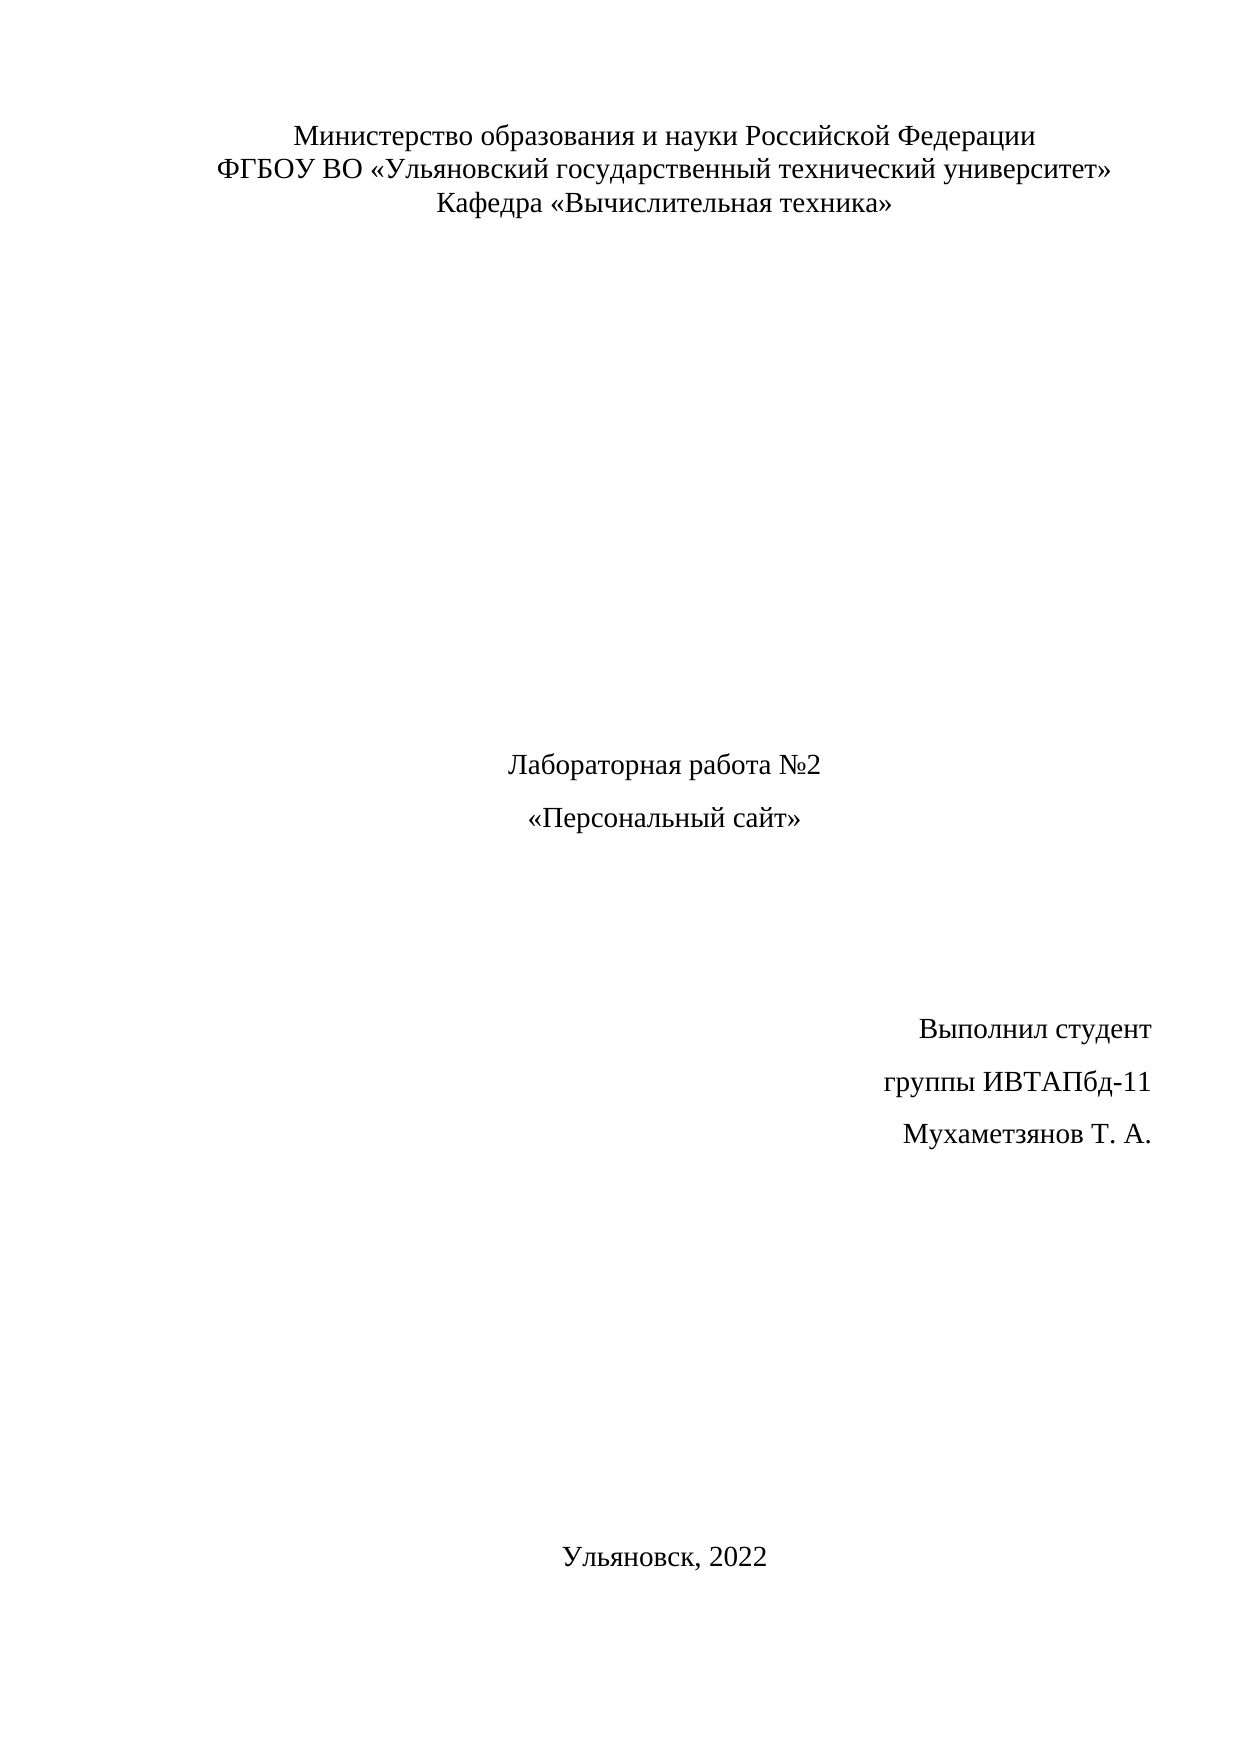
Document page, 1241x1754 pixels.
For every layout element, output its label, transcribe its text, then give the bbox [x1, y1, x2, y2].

text Министерство образования и науки Российской Федерации [177, 118, 1152, 152]
text Кафедра «Вычислительная техника» [177, 185, 1152, 219]
text группы ИВТАПбд-11 [177, 1064, 1152, 1097]
text Ульяновск, 2022 [177, 1539, 1152, 1573]
text «Персональный сайт» [177, 800, 1152, 833]
text ФГБОУ ВО «Ульяновский государственный технический университет» [177, 152, 1152, 185]
text Мухаметзянов Т. А. [177, 1117, 1152, 1150]
text Лабораторная работа №2 [177, 747, 1152, 780]
text Выполнил студент [177, 1011, 1152, 1044]
